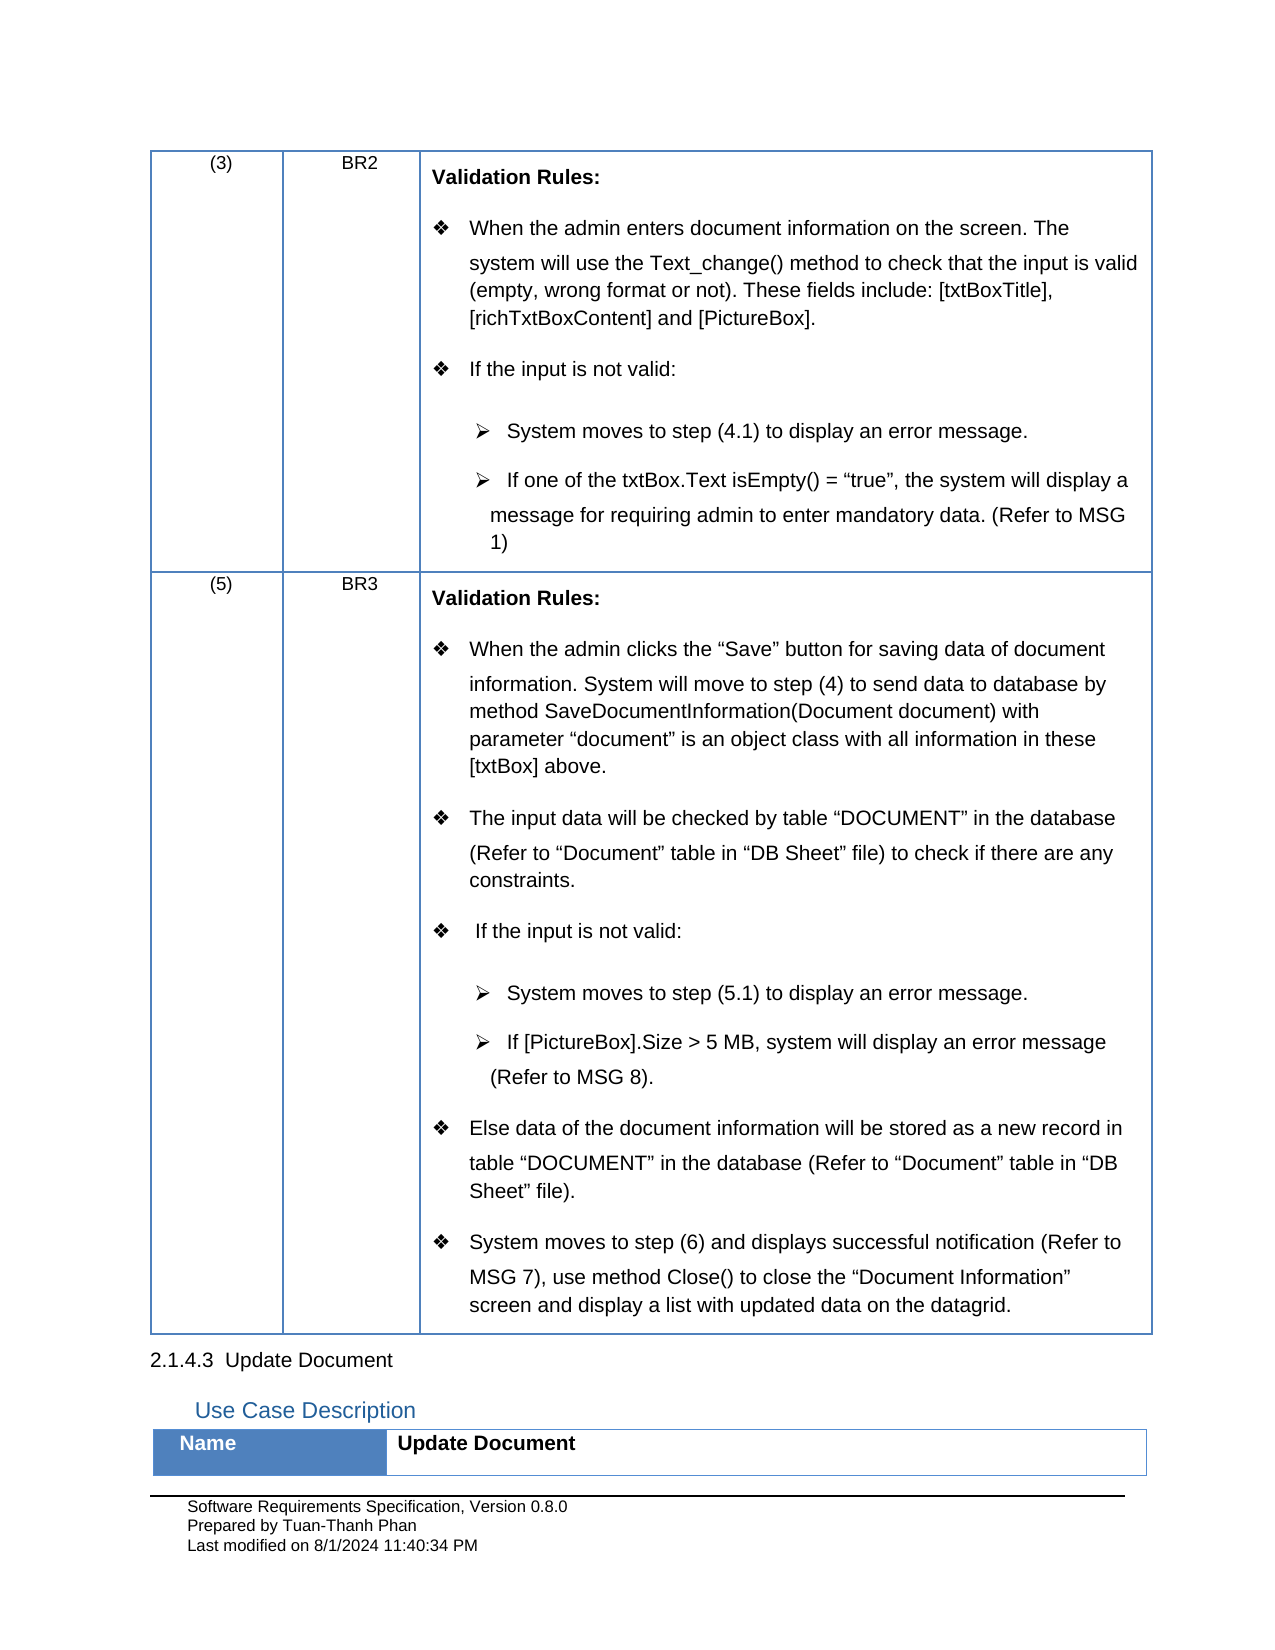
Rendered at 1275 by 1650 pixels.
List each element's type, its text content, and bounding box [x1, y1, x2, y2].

table_cell (3) [152, 152, 282, 571]
table_cell BR2 [284, 152, 419, 571]
table_header Name [154, 1430, 386, 1475]
table_cell BR3 [284, 573, 419, 1333]
subtitle Update Document [150, 1348, 1125, 1372]
table_cell Validation Rules: When the admin enters document information on the screen. The system will use the Text_change() method to check that the input is valid (empty, wrong format or not). These fields include: [txtBoxTitle], [richTxtBoxContent] and [PictureBox]. If the input is not valid: System moves to step (4.1) to display an error message. If one of the txtBox.Text isEmpty() = “true”, the system will display a message for requiring admin to enter mandatory data. (Refer to MSG 1) [421, 152, 1151, 571]
subtitle Use Case Description [194, 1397, 1125, 1423]
table_header Update Document [387, 1430, 1146, 1475]
table_cell Validation Rules: When the admin clicks the “Save” button for saving data of document information. System will move to step (4) to send data to database by method SaveDocumentInformation(Document document) with parameter “document” is an object class with all information in these [txtBox] above. The input data will be checked by table “DOCUMENT” in the database (Refer to “Document” table in “DB Sheet” file) to check if there are any constraints. If the input is not valid: System moves to step (5.1) to display an error message. If [PictureBox].Size > 5 MB, system will display an error message (Refer to MSG 8). Else data of the document information will be stored as a new record in table “DOCUMENT” in the database (Refer to “Document” table in “DB Sheet” file). System moves to step (6) and displays successful notification (Refer to MSG 7), use method Close() to close the “Document Information” screen and display a list with updated data on the datagrid. [421, 573, 1151, 1333]
table_cell (5) [152, 573, 282, 1333]
